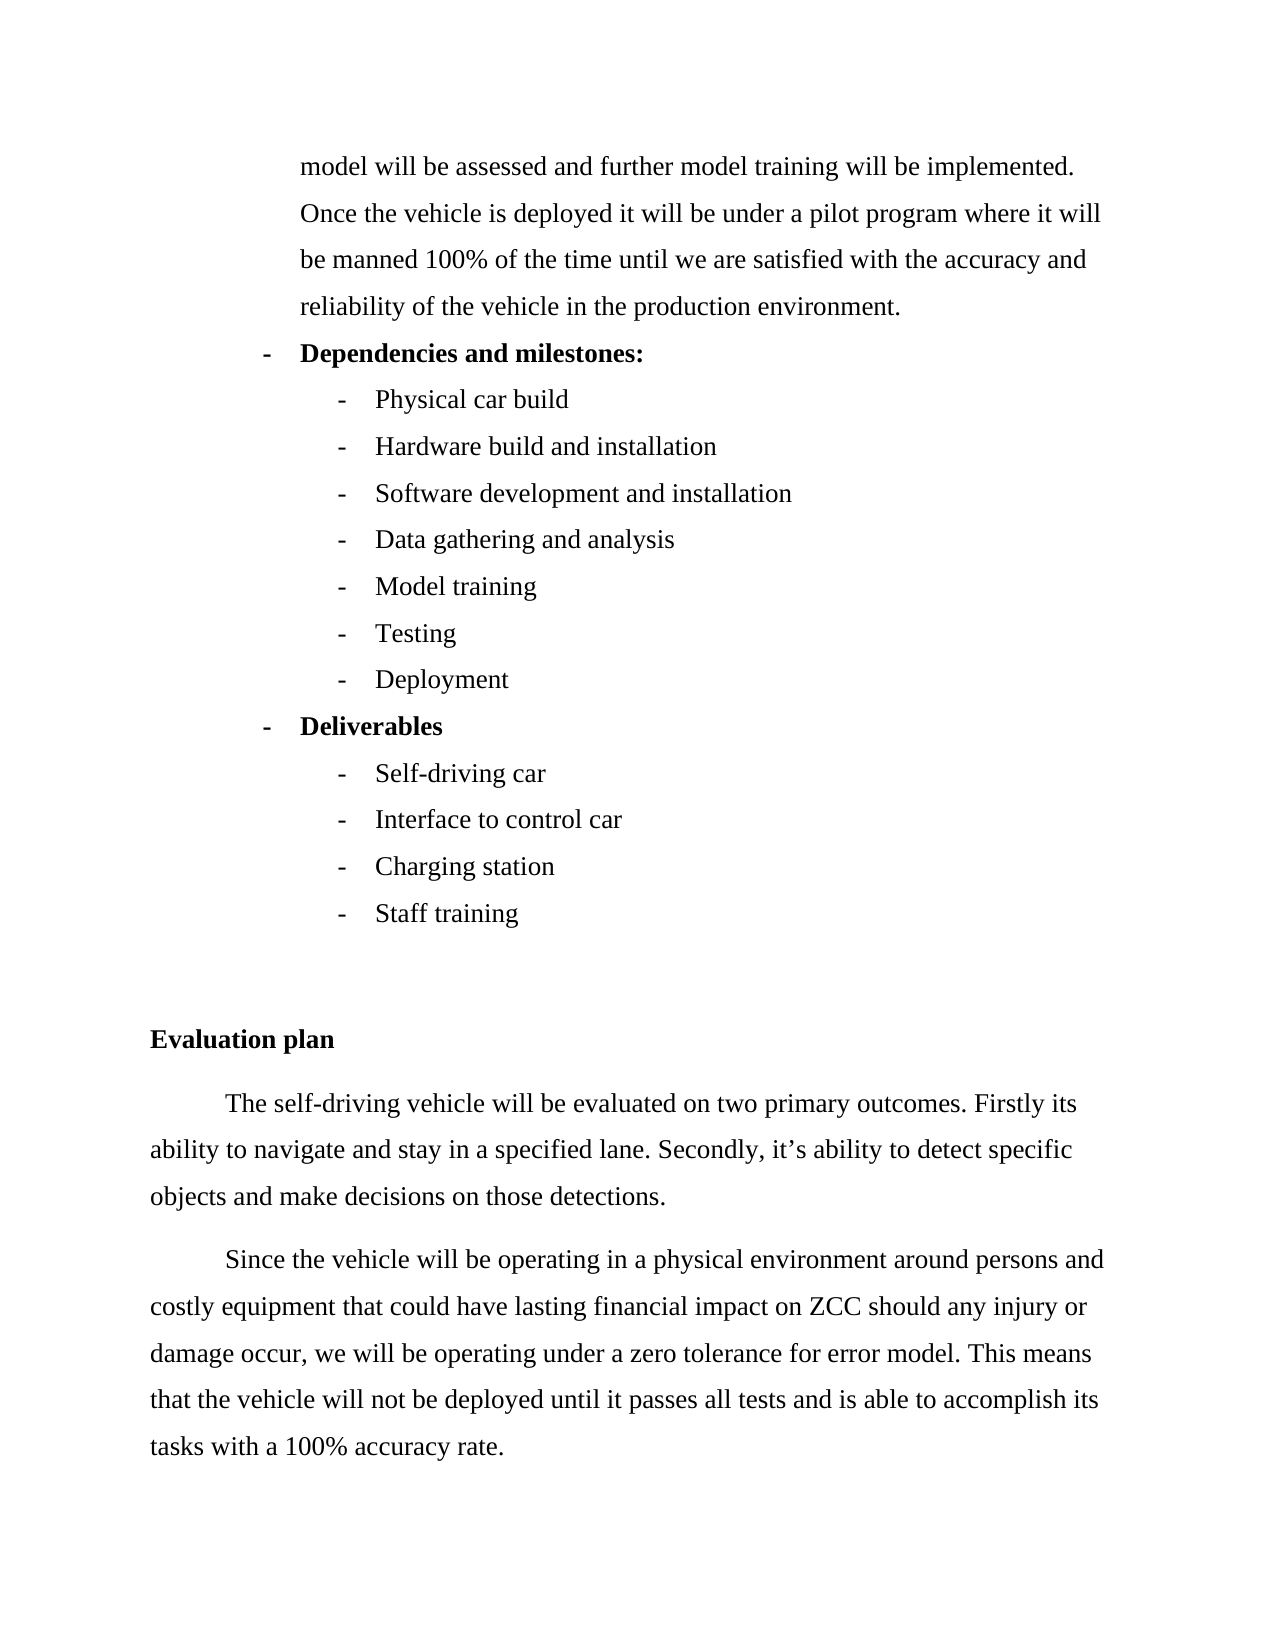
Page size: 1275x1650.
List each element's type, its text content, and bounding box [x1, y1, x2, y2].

text Since the vehicle will be operating in a physical environment around persons and costly equipment that could have lasting financial impact on ZCC should any injury or damage occur, we will be operating under a zero tolerance for error model. This means that the vehicle will not be deployed until it passes all tests and is able to accomplish its tasks with a 100% accuracy rate. [150, 1243, 1125, 1461]
list Software development and installation [337, 477, 1125, 508]
list Model training [337, 570, 1125, 601]
list Interface to control car [337, 803, 1125, 834]
list Charging station [337, 850, 1125, 881]
text Evaluation plan [150, 1023, 1125, 1054]
list Deployment [337, 663, 1125, 694]
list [262, 150, 1125, 321]
list Staff training [337, 897, 1125, 928]
list Self-driving car [337, 757, 1125, 788]
list Data gathering and analysis [337, 523, 1125, 554]
list Hardware build and installation [337, 430, 1125, 461]
list Testing [337, 617, 1125, 648]
list Deliverables [262, 710, 1125, 741]
text The self-driving vehicle will be evaluated on two primary outcomes. Firstly its ability to navigate and stay in a specified lane. Secondly, it’s ability to detect specific objects and make decisions on those detections. [150, 1087, 1125, 1211]
list Dependencies and milestones: [262, 337, 1125, 368]
list Physical car build [337, 383, 1125, 414]
